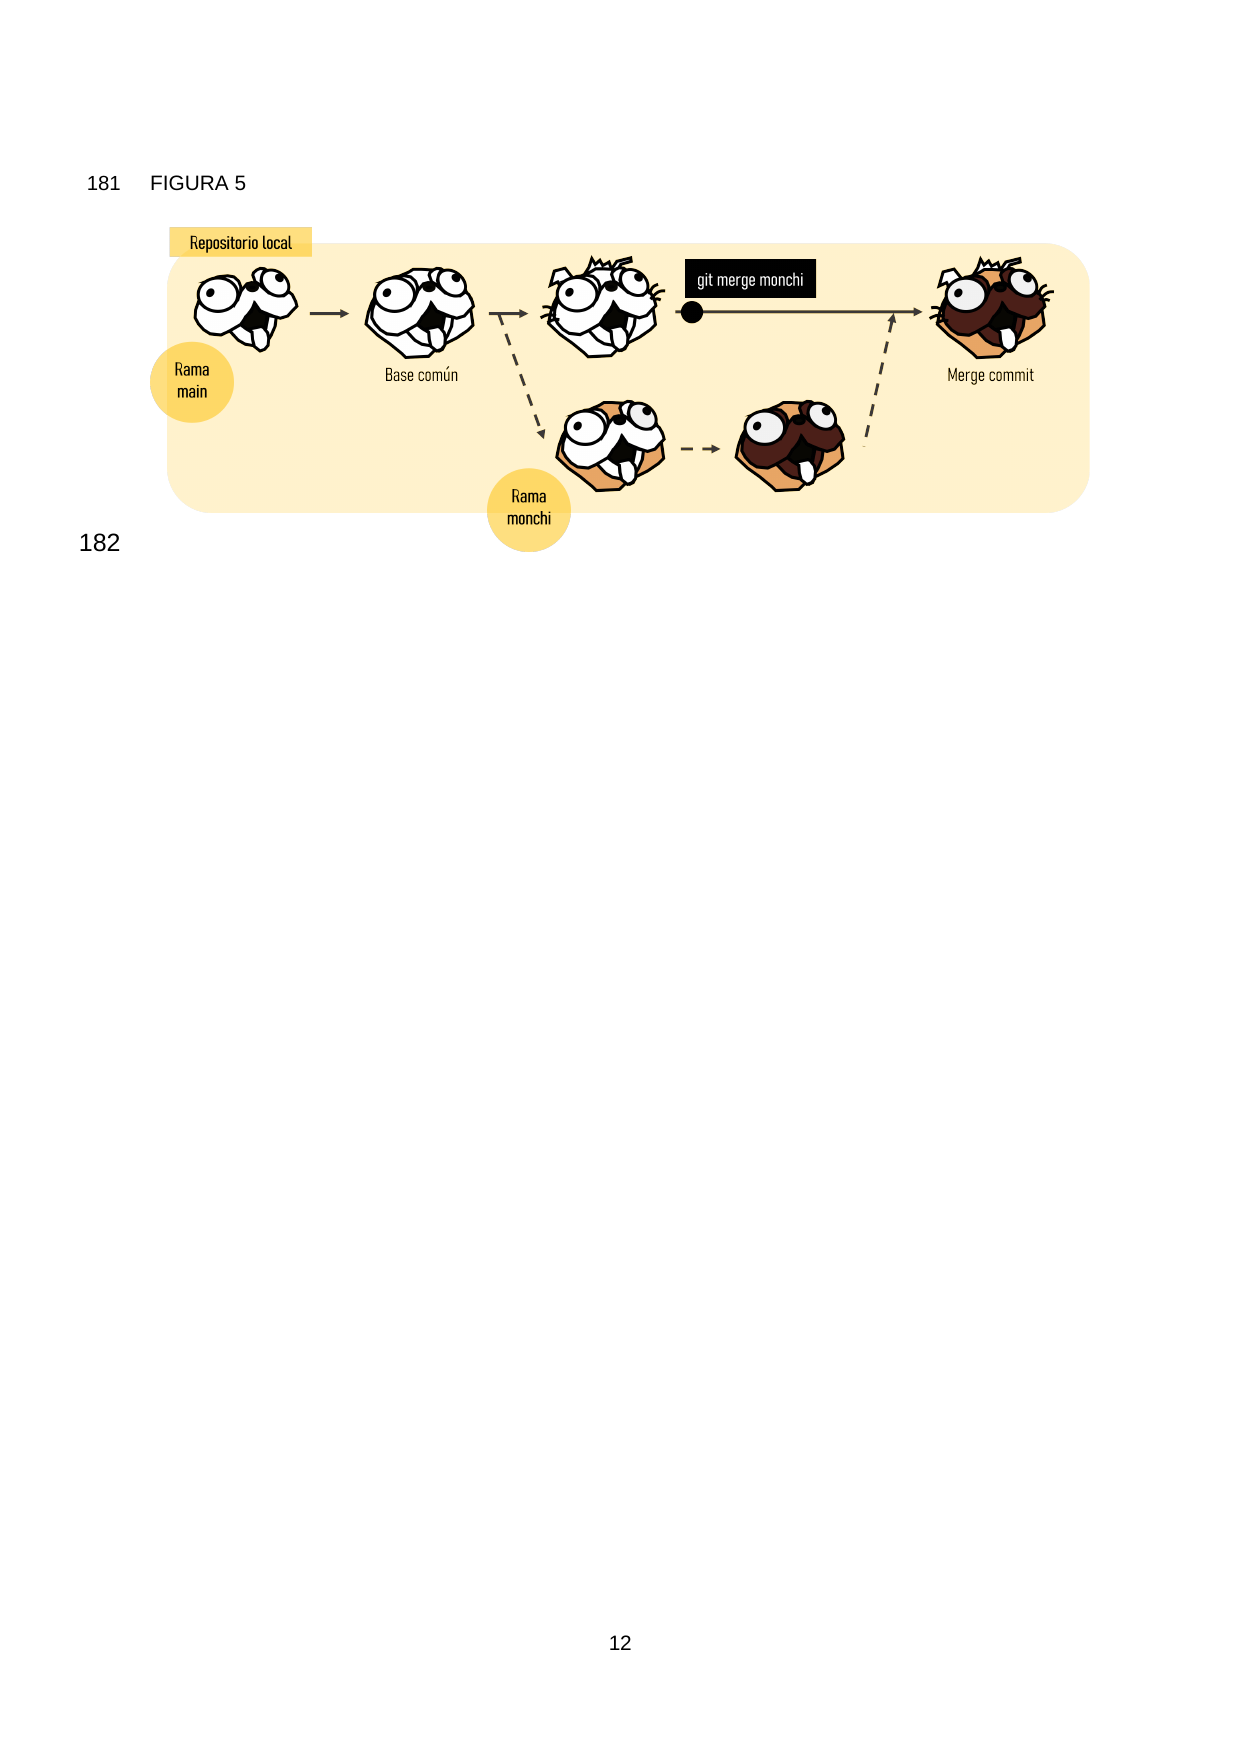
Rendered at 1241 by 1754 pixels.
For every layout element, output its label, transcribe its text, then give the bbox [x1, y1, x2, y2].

picture [150, 225, 1090, 552]
subtitle FIGURA 5 [150, 171, 1090, 195]
